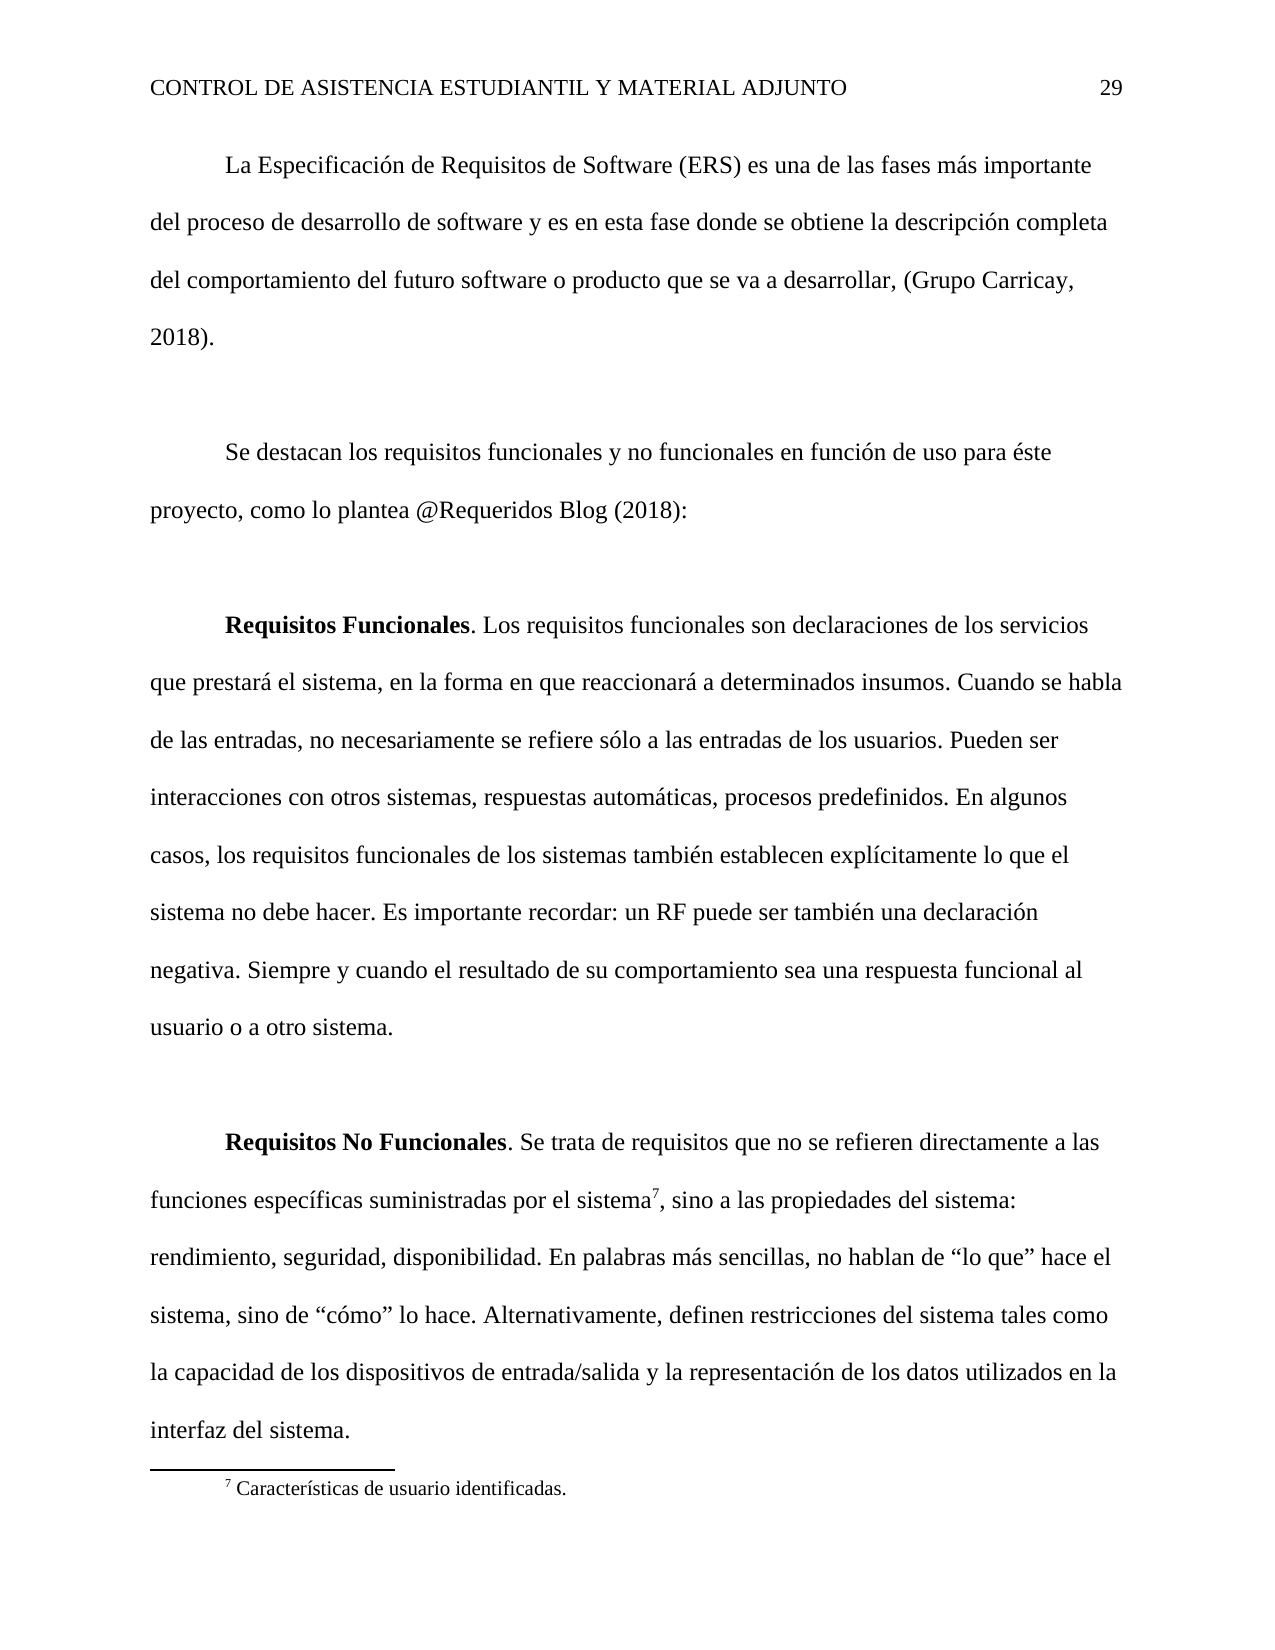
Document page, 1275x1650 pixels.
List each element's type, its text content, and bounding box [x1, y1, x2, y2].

text Se destacan los requisitos funcionales y no funcionales en función de uso para éste proyecto, como lo plantea @Requeridos Blog : [150, 437, 1125, 524]
text La Especificación de Requisitos de Software (ERS) es una de las fases más importante del proceso de desarrollo de software y es en esta fase donde se obtiene la descripción completa del comportamiento del futuro software o producto que se va a desarrollar, . [150, 150, 1125, 351]
text Requisitos No Funcionales. Se trata de requisitos que no se refieren directamente a las funciones específicas suministradas por el sistema, sino a las propiedades del sistema: rendimiento, seguridad, disponibilidad. En palabras más sencillas, no hablan de “lo que” hace el sistema, sino de “cómo” lo hace. Alternativamente, definen restricciones del sistema tales como la capacidad de los dispositivos de entrada/salida y la representación de los datos utilizados en la interfaz del sistema. [150, 1127, 1125, 1444]
text Requisitos Funcionales. Los requisitos funcionales son declaraciones de los servicios que prestará el sistema, en la forma en que reaccionará a determinados insumos. Cuando se habla de las entradas, no necesariamente se refiere sólo a las entradas de los usuarios. Pueden ser interacciones con otros sistemas, respuestas automáticas, procesos predefinidos. En algunos casos, los requisitos funcionales de los sistemas también establecen explícitamente lo que el sistema no debe hacer. Es importante recordar: un RF puede ser también una declaración negativa. Siempre y cuando el resultado de su comportamiento sea una respuesta funcional al usuario o a otro sistema. [150, 610, 1125, 1041]
